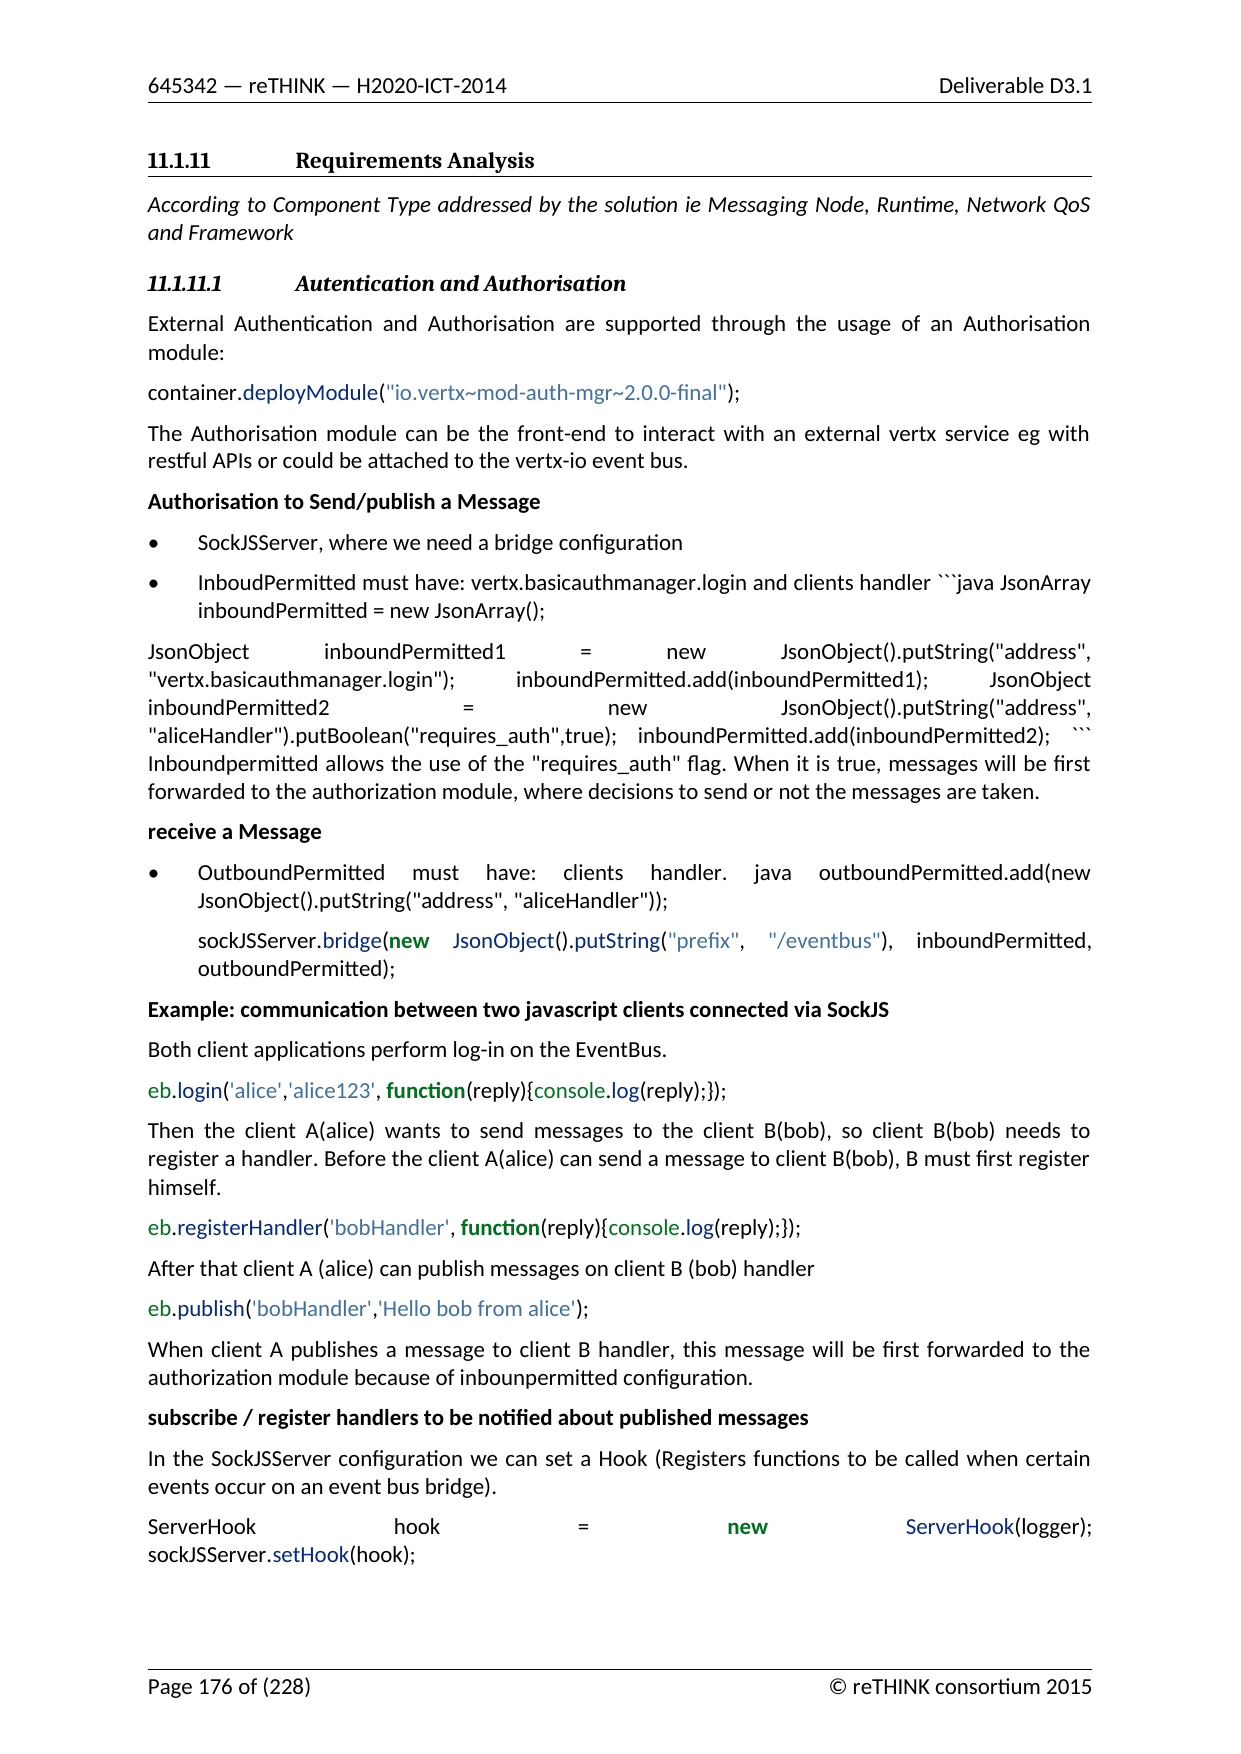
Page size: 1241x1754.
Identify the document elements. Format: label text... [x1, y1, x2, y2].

text eb.registerHandler('bobHandler', function(reply){console.log(reply);}); [148, 1213, 1092, 1241]
text receive a Message [148, 817, 1092, 845]
text In the SockJSServer configuration we can set a Hook (Registers functions to be called when certain events occur on an event bus bridge). [148, 1444, 1092, 1500]
text Both client applications perform log-in on the EventBus. [148, 1036, 1092, 1063]
text ServerHook hook = new ServerHook(logger); sockJSServer.setHook(hook); [148, 1512, 1092, 1568]
text External Authentication and Authorisation are supported through the usage of an Authorisation module: [148, 309, 1092, 366]
list sockJSServer.bridge(new JsonObject().putString("prefix", "/eventbus"), inboundPermitted, outboundPermitted); [148, 926, 1092, 982]
text The Authorisation module can be the front-end to interact with an external vertx service eg with restful APIs or could be attached to the vertx-io event bus. [148, 419, 1092, 475]
text eb.login('alice','alice123', function(reply){console.log(reply);}); [148, 1076, 1092, 1104]
list SockJSServer, where we need a bridge configuration [148, 528, 1092, 556]
subtitle Requirements Analysis [148, 148, 1092, 176]
list InboudPermitted must have: vertx.basicauthmanager.login and clients handler ```java JsonArray inboundPermitted = new JsonArray(); [148, 568, 1092, 624]
text When client A publishes a message to client B handler, this message will be first forwarded to the authorization module because of inbounpermitted configuration. [148, 1335, 1092, 1391]
list OutboundPermitted must have: clients handler. java outboundPermitted.add(new JsonObject().putString("address", "aliceHandler")); [148, 858, 1092, 914]
text eb.publish('bobHandler','Hello bob from alice'); [148, 1294, 1092, 1322]
text container.deployModule("io.vertx~mod-auth-mgr~2.0.0-final"); [148, 378, 1092, 406]
text Example: communication between two javascript clients connected via SockJS [148, 995, 1092, 1023]
text Then the client A(alice) wants to send messages to the client B(bob), so client B(bob) needs to register a handler. Before the client A(alice) can send a message to client B(bob), B must first register himself. [148, 1117, 1092, 1201]
subtitle Autentication and Authorisation [148, 271, 1092, 297]
text JsonObject inboundPermitted1 = new JsonObject().putString("address", "vertx.basicauthmanager.login"); inboundPermitted.add(inboundPermitted1); JsonObject inboundPermitted2 = new JsonObject().putString("address", "aliceHandler").putBoolean("requires_auth",true); inboundPermitted.add(inboundPermitted2); ``` Inboundpermitted allows the use of the "requires_auth" flag. When it is true, messages will be first forwarded to the authorization module, where decisions to send or not the messages are taken. [148, 637, 1092, 805]
text After that client A (alice) can publish messages on client B (bob) handler [148, 1254, 1092, 1282]
text subscribe / register handlers to be notified about published messages [148, 1403, 1092, 1431]
text According to Component Type addressed by the solution ie Messaging Node, Runtime, Network QoS and Framework [148, 190, 1092, 246]
text Authorisation to Send/publish a Message [148, 487, 1092, 515]
